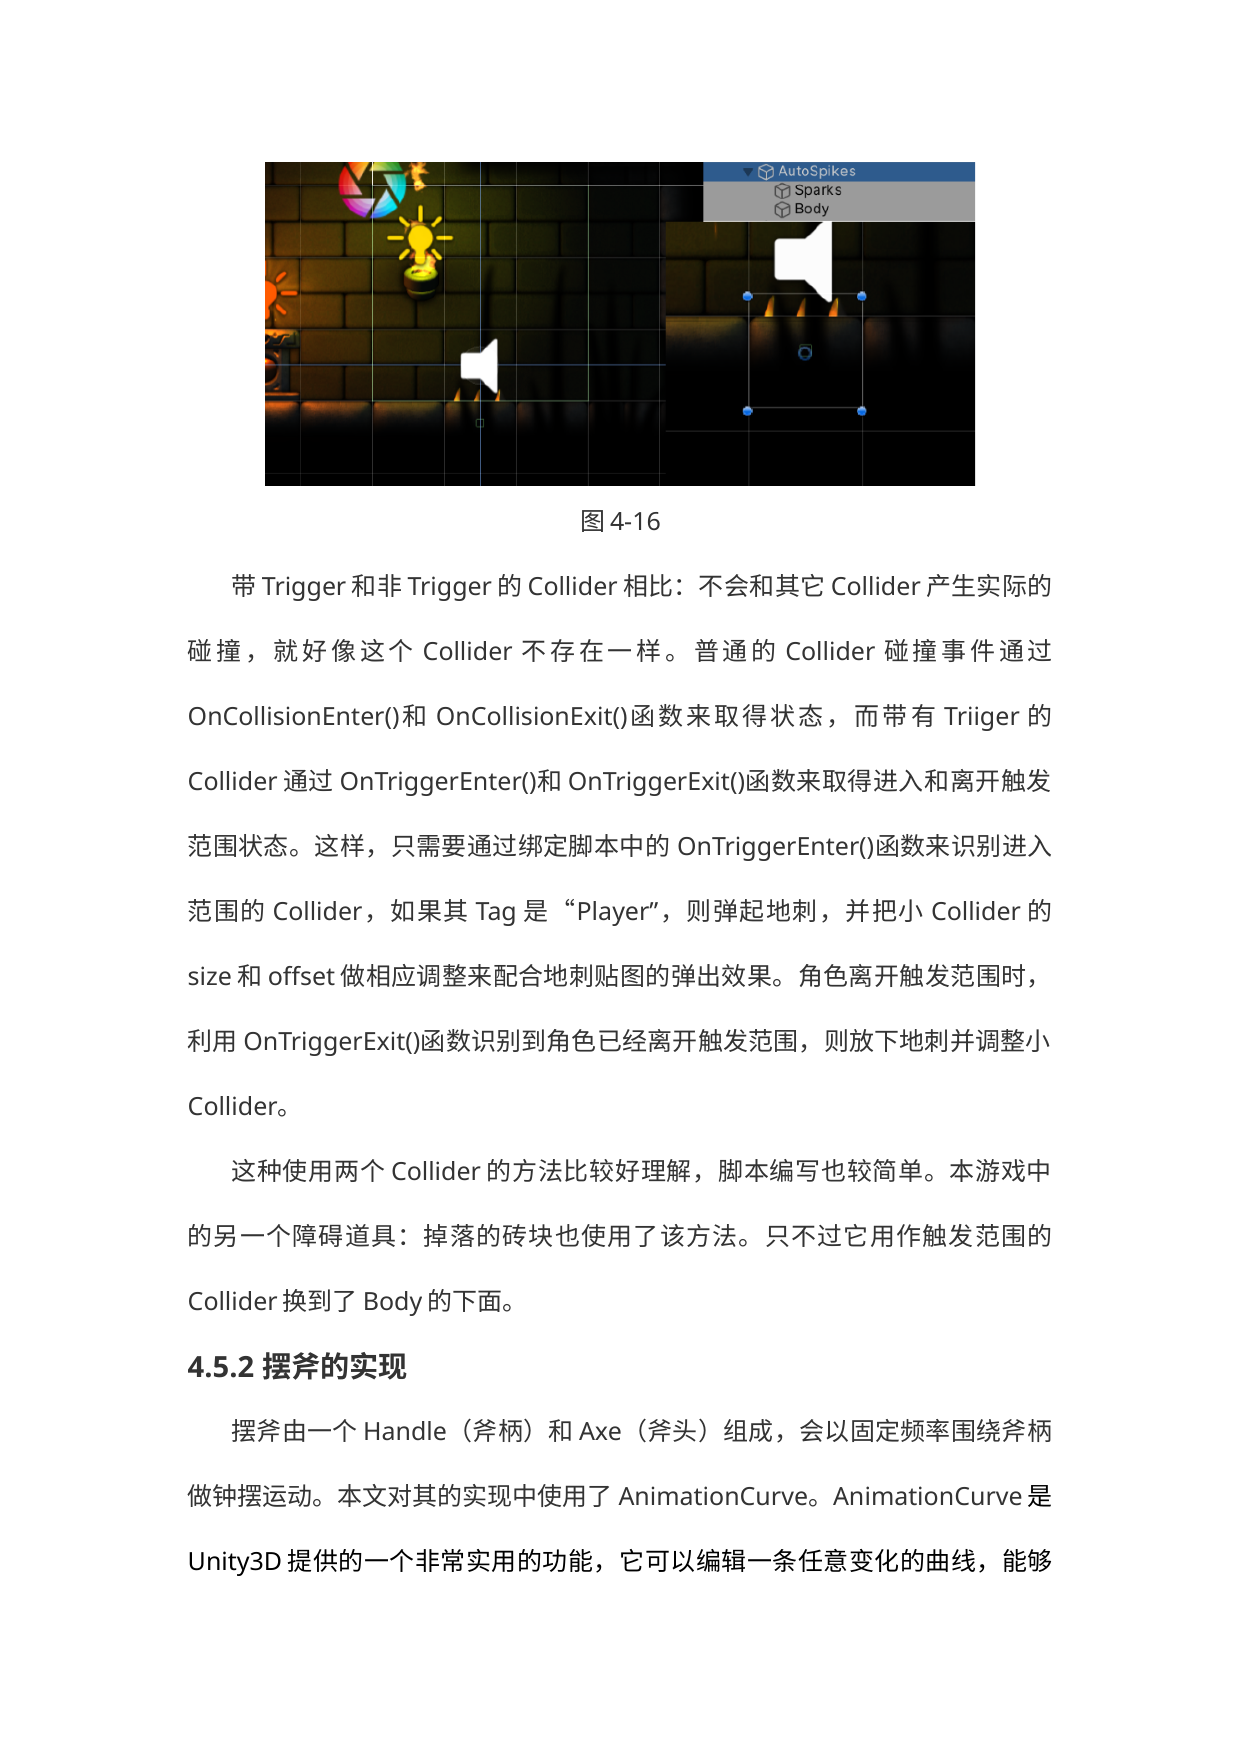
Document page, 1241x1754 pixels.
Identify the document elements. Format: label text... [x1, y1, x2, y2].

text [187, 1397, 1053, 1592]
picture [265, 162, 976, 486]
text 4.5.2 摆斧的实现 [187, 1332, 1053, 1397]
text 这种使用两个Collider的方法比较好理解，脚本编写也较简单。本游戏中的另一个障碍道具：掉落的砖块也使用了该方法。只不过它用作触发范围的Collider换到了Body的下面。 [187, 1137, 1053, 1332]
text 图4-16 [187, 487, 1053, 552]
text 带Trigger和非Trigger的Collider相比：不会和其它Collider产生实际的碰撞，就好像这个Collider不存在一样。普通的Collider碰撞事件通过OnCollisionEnter()和OnCollisionExit()函数来取得状态，而带有Triiger的Collider通过OnTriggerEnter()和OnTriggerExit()函数来取得进入和离开触发范围状态。这样，只需要通过绑定脚本中的OnTriggerEnter()函数来识别进入范围的Collider，如果其Tag是“Player”，则弹起地刺，并把小Collider的size和offset做相应调整来配合地刺贴图的弹出效果。角色离开触发范围时，利用OnTriggerExit()函数识别到角色已经离开触发范围，则放下地刺并调整小Collider。 [187, 552, 1053, 1137]
